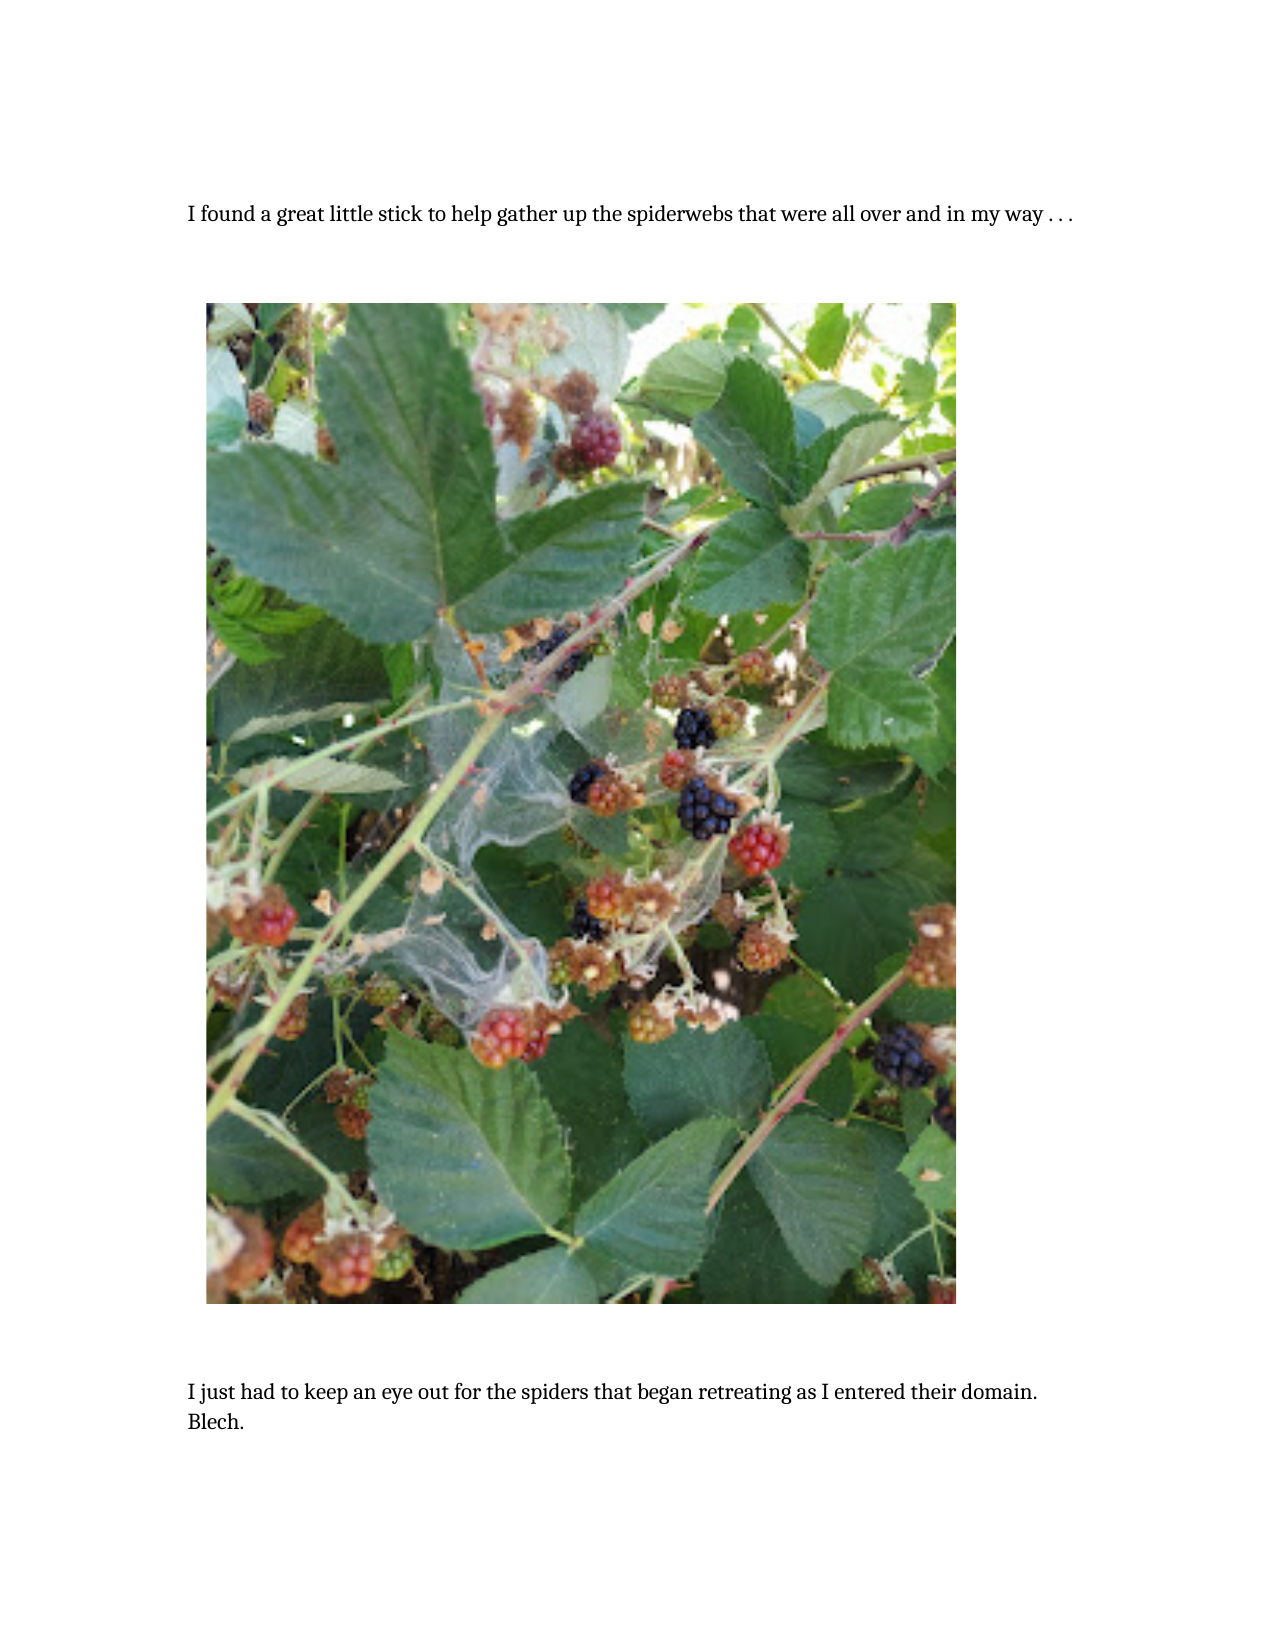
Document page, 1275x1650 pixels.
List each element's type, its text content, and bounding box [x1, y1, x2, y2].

text I just had to keep an eye out for the spiders that began retreating as I entered their domain. Blech. [187, 1379, 1087, 1435]
text I found a great little stick to help gather up the spiderwebs that were all over and in my way . . . [187, 201, 1087, 227]
picture [206, 303, 957, 1304]
